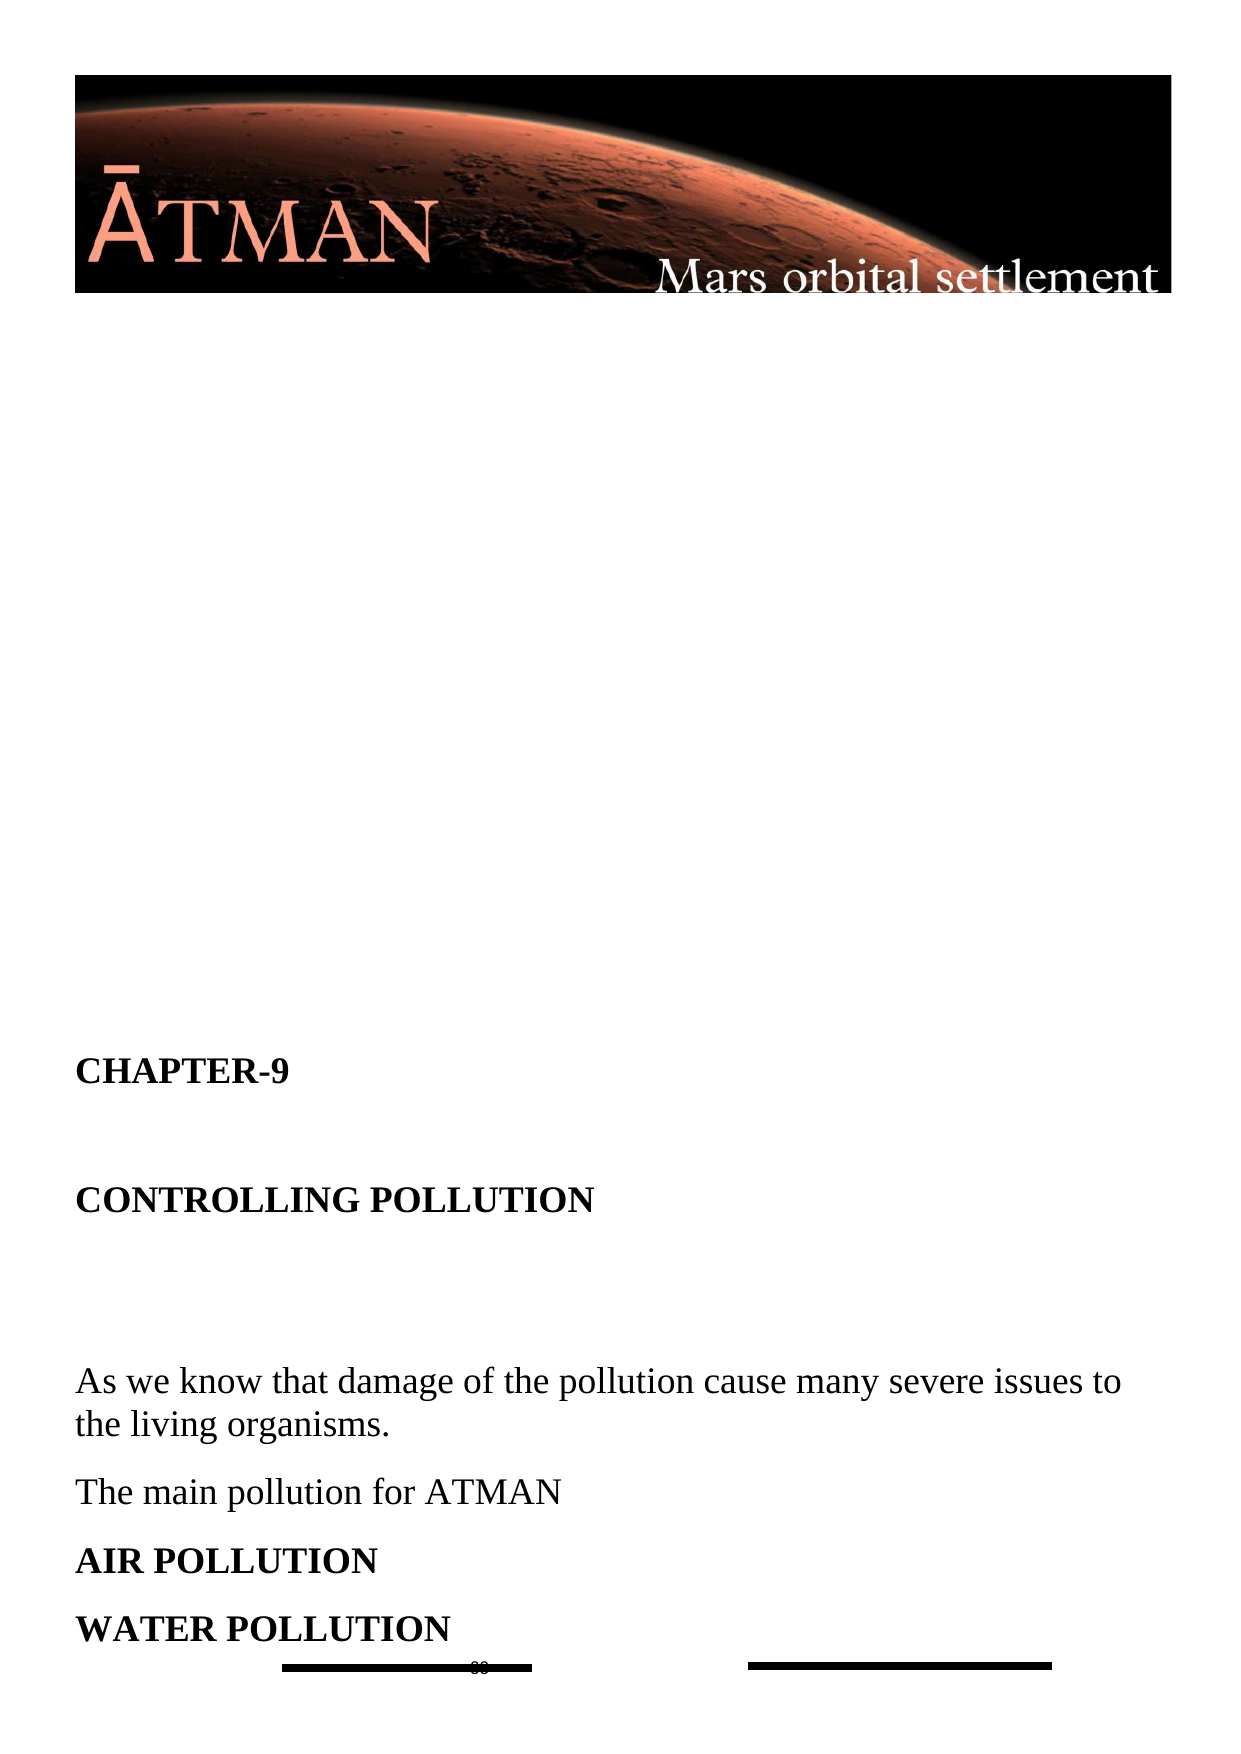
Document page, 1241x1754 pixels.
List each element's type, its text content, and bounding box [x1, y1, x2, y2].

text CONTROLLING POLLUTION [75, 1178, 1165, 1221]
text CHAPTER-9 [75, 1048, 1165, 1092]
text As we know that damage of the pollution cause many severe issues to the living organisms. [75, 1358, 1165, 1470]
text WATER POLLUTION [75, 1607, 1165, 1650]
text AIR POLLUTION [75, 1538, 1165, 1607]
picture [75, 75, 1172, 293]
text The main pollution for ATMAN [75, 1470, 1165, 1538]
